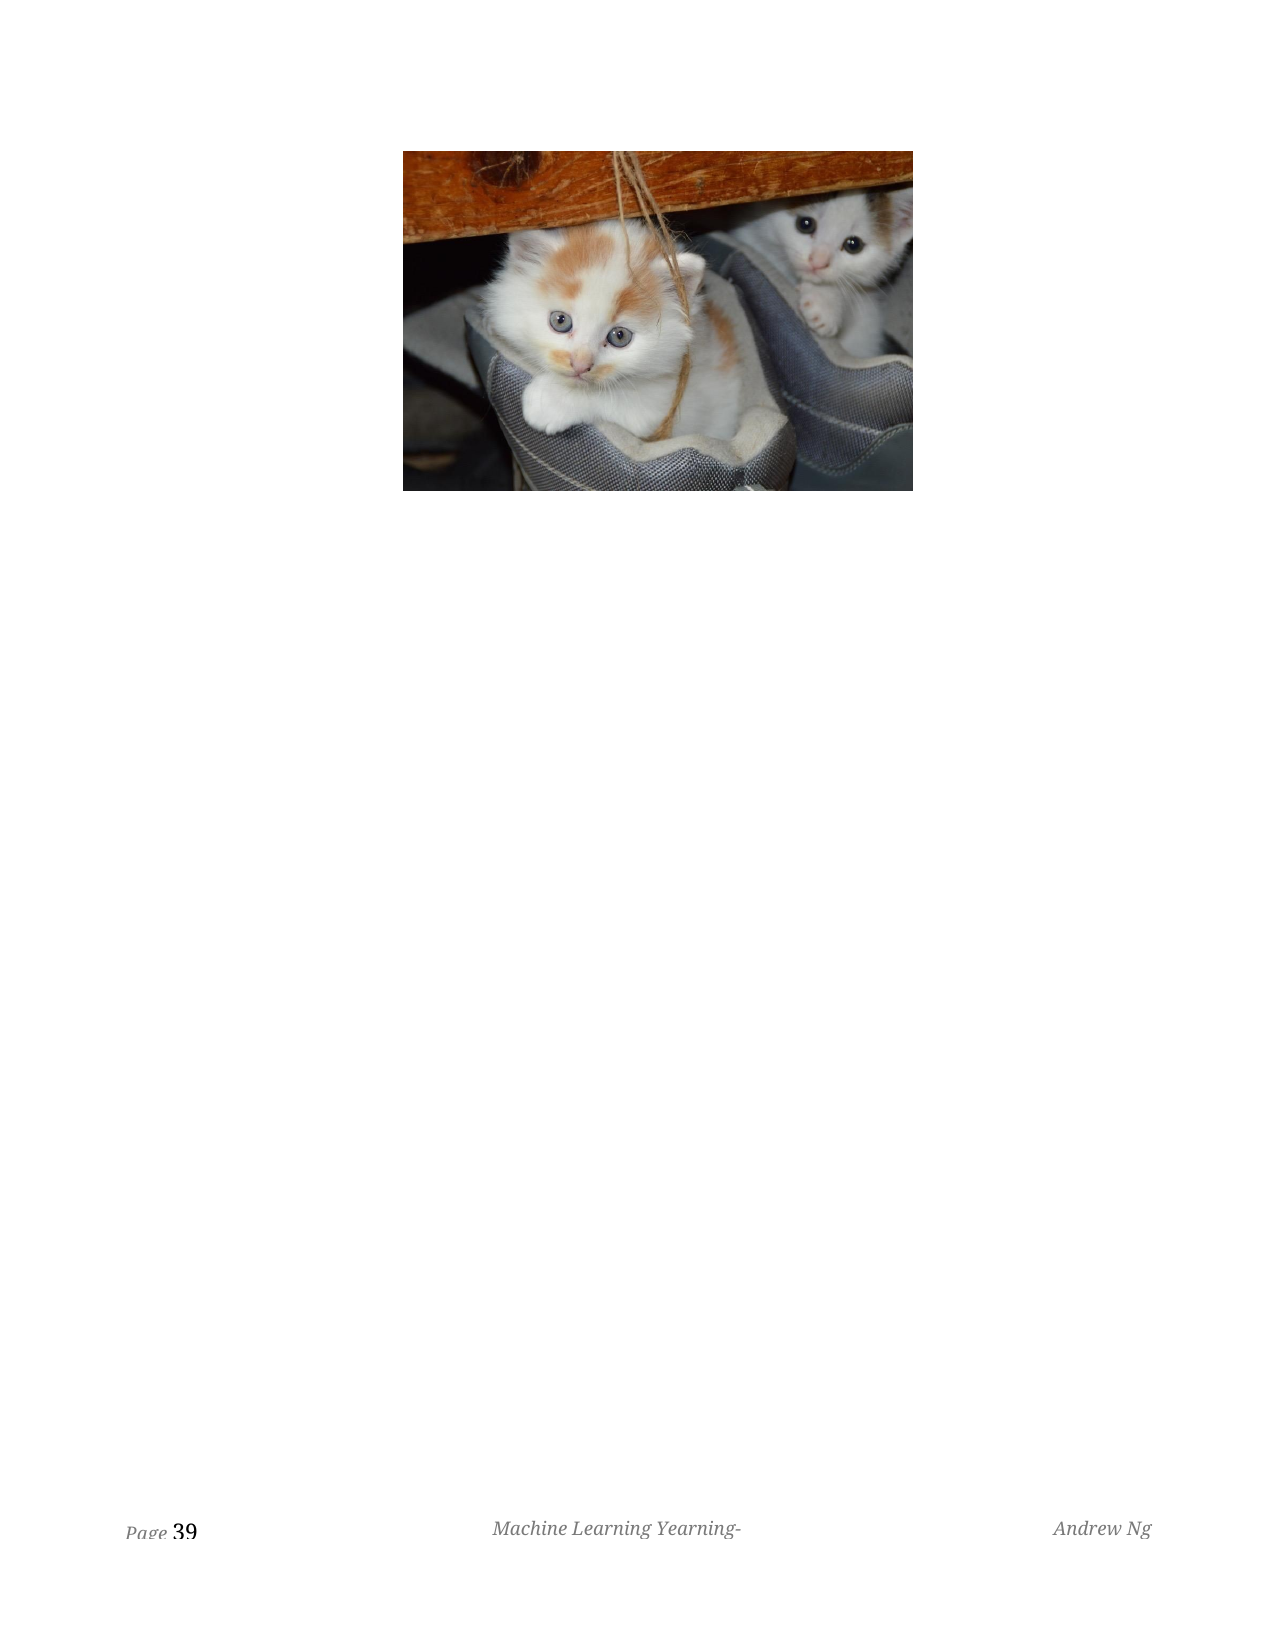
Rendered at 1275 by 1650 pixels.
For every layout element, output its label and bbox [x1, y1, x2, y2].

picture [403, 151, 913, 491]
